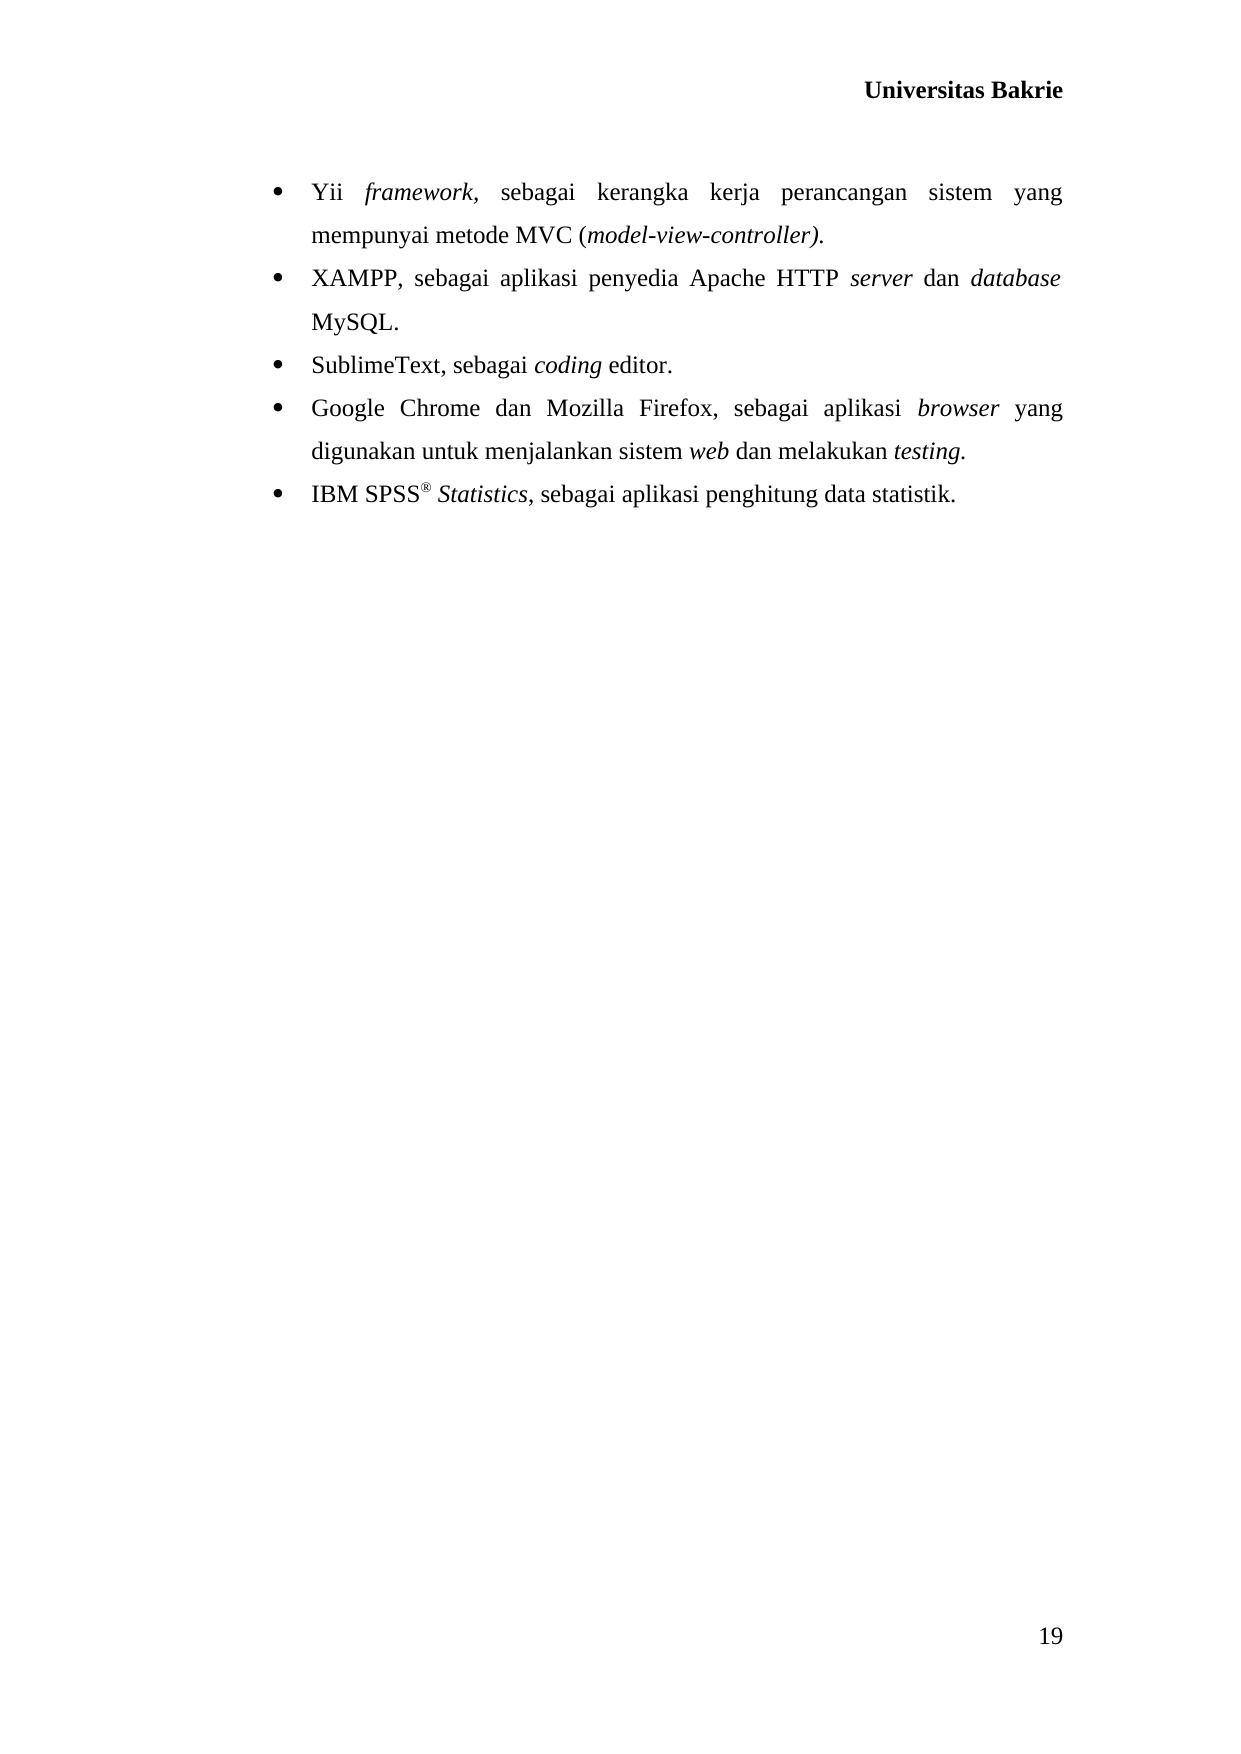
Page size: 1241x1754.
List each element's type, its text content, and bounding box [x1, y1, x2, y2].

list IBM SPSS® Statistics, sebagai aplikasi penghitung data statistik. [274, 479, 1063, 508]
list XAMPP, sebagai aplikasi penyedia Apache HTTP server dan database MySQL. [274, 263, 1063, 335]
list Google Chrome dan Mozilla Firefox, sebagai aplikasi browser yang digunakan untuk menjalankan sistem web dan melakukan testing. [274, 393, 1063, 465]
list Yii framework, sebagai kerangka kerja perancangan sistem yang mempunyai metode MVC (model-view-controller). [274, 177, 1063, 249]
list SublimeText, sebagai coding editor. [274, 350, 1063, 378]
